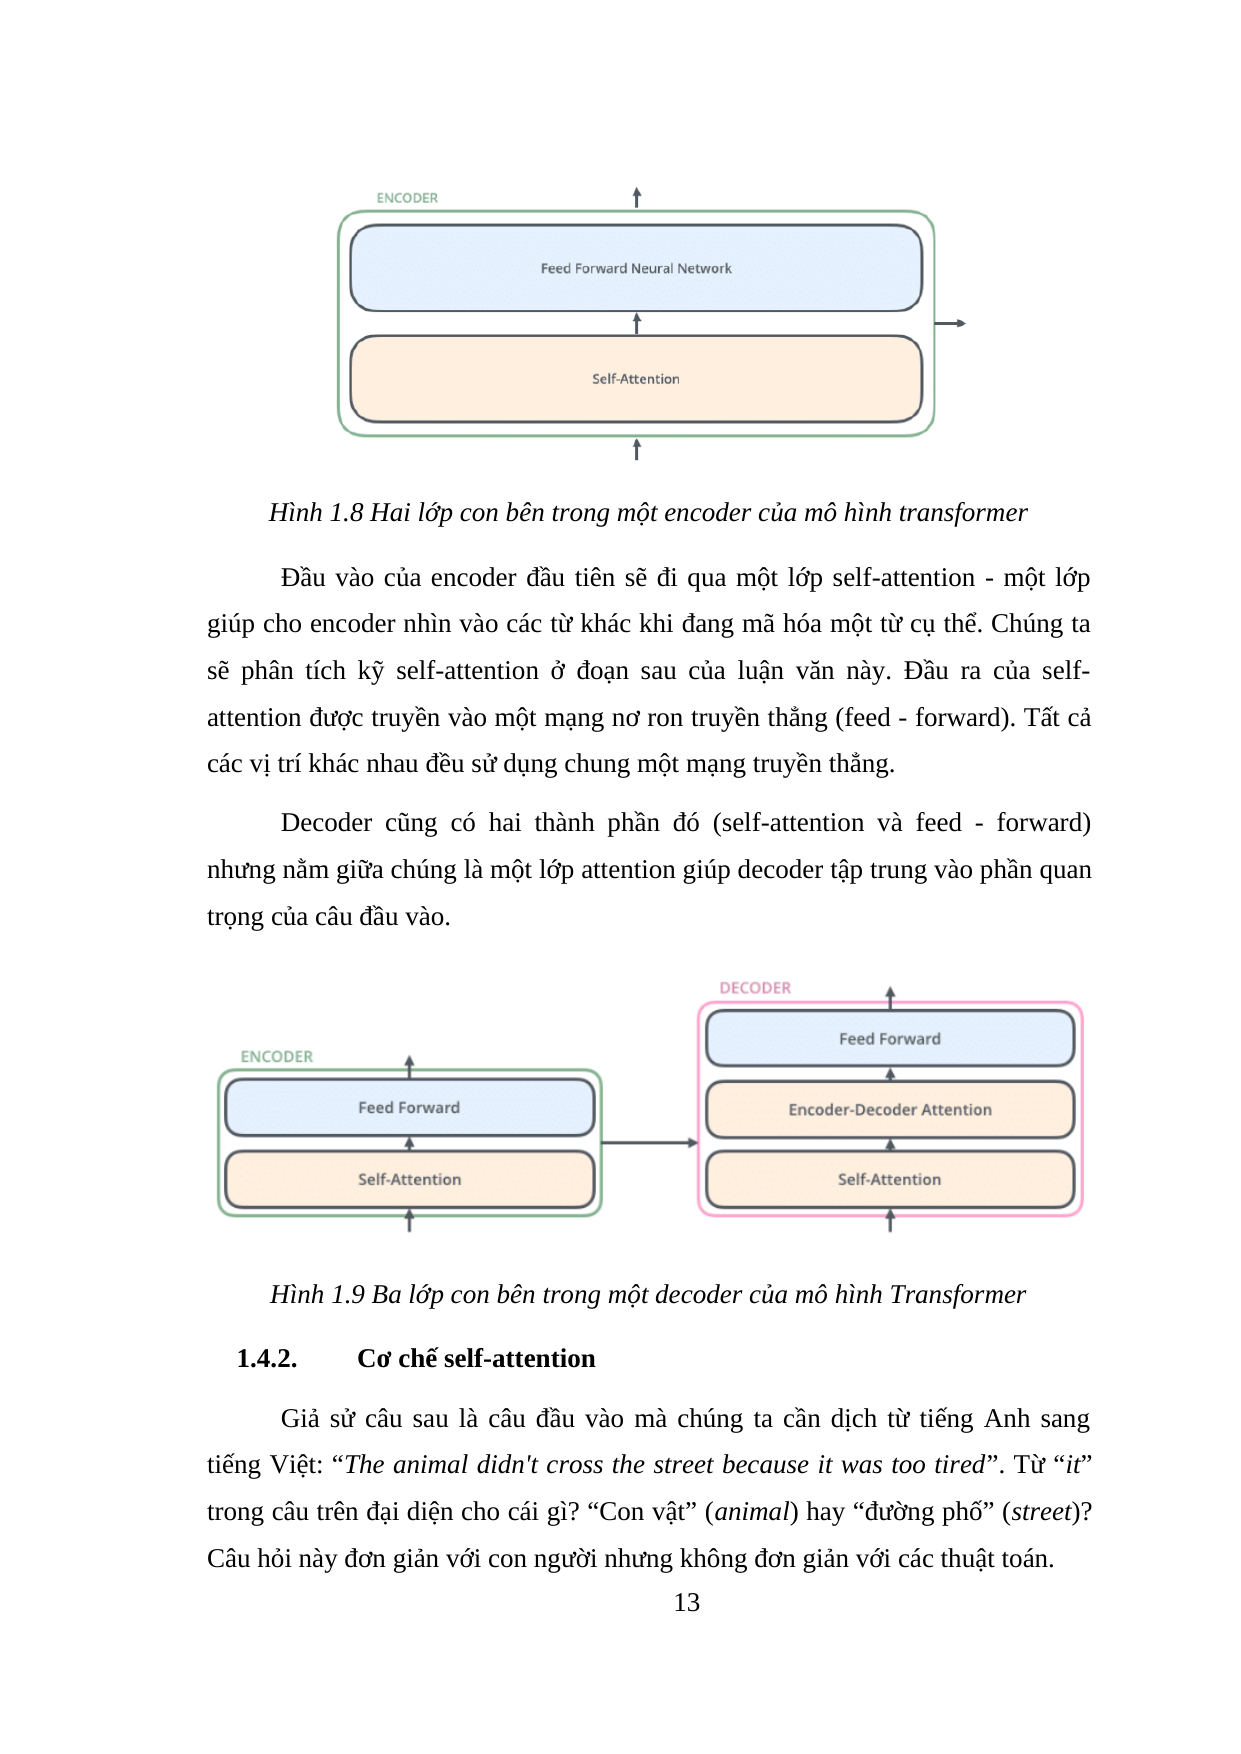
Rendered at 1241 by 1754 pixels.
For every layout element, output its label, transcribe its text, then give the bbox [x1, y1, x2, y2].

picture [328, 177, 971, 469]
text Cơ chế self-attention [236, 1343, 1092, 1374]
text Đầu vào của encoder đầu tiên sẽ đi qua một lớp self-attention - một lớp giúp cho encoder nhìn vào các từ khác khi đang mã hóa một từ cụ thể. Chúng ta sẽ phân tích kỹ self-attention ở đoạn sau của luận văn này. Đầu ra của self-attention được truyền vào một mạng nơ ron truyền thẳng (feed - forward). Tất cả các vị trí khác nhau đều sử dụng chung một mạng truyền thẳng. [207, 561, 1092, 778]
text Giả sử câu sau là câu đầu vào mà chúng ta cần dịch từ tiếng Anh sang tiếng Việt: “The animal didn't cross the street because it was too tired”. Từ “it” trong câu trên đại diện cho cái gì? “Con vật” (animal) hay “đường phố” (street)? Câu hỏi này đơn giản với con người nhưng không đơn giản với các thuật toán. [207, 1402, 1092, 1573]
text Decoder cũng có hai thành phần đó (self-attention và feed - forward) nhưng nằm giữa chúng là một lớp attention giúp decoder tập trung vào phần quan trọng của câu đầu vào. [207, 806, 1092, 931]
picture [208, 958, 1091, 1251]
